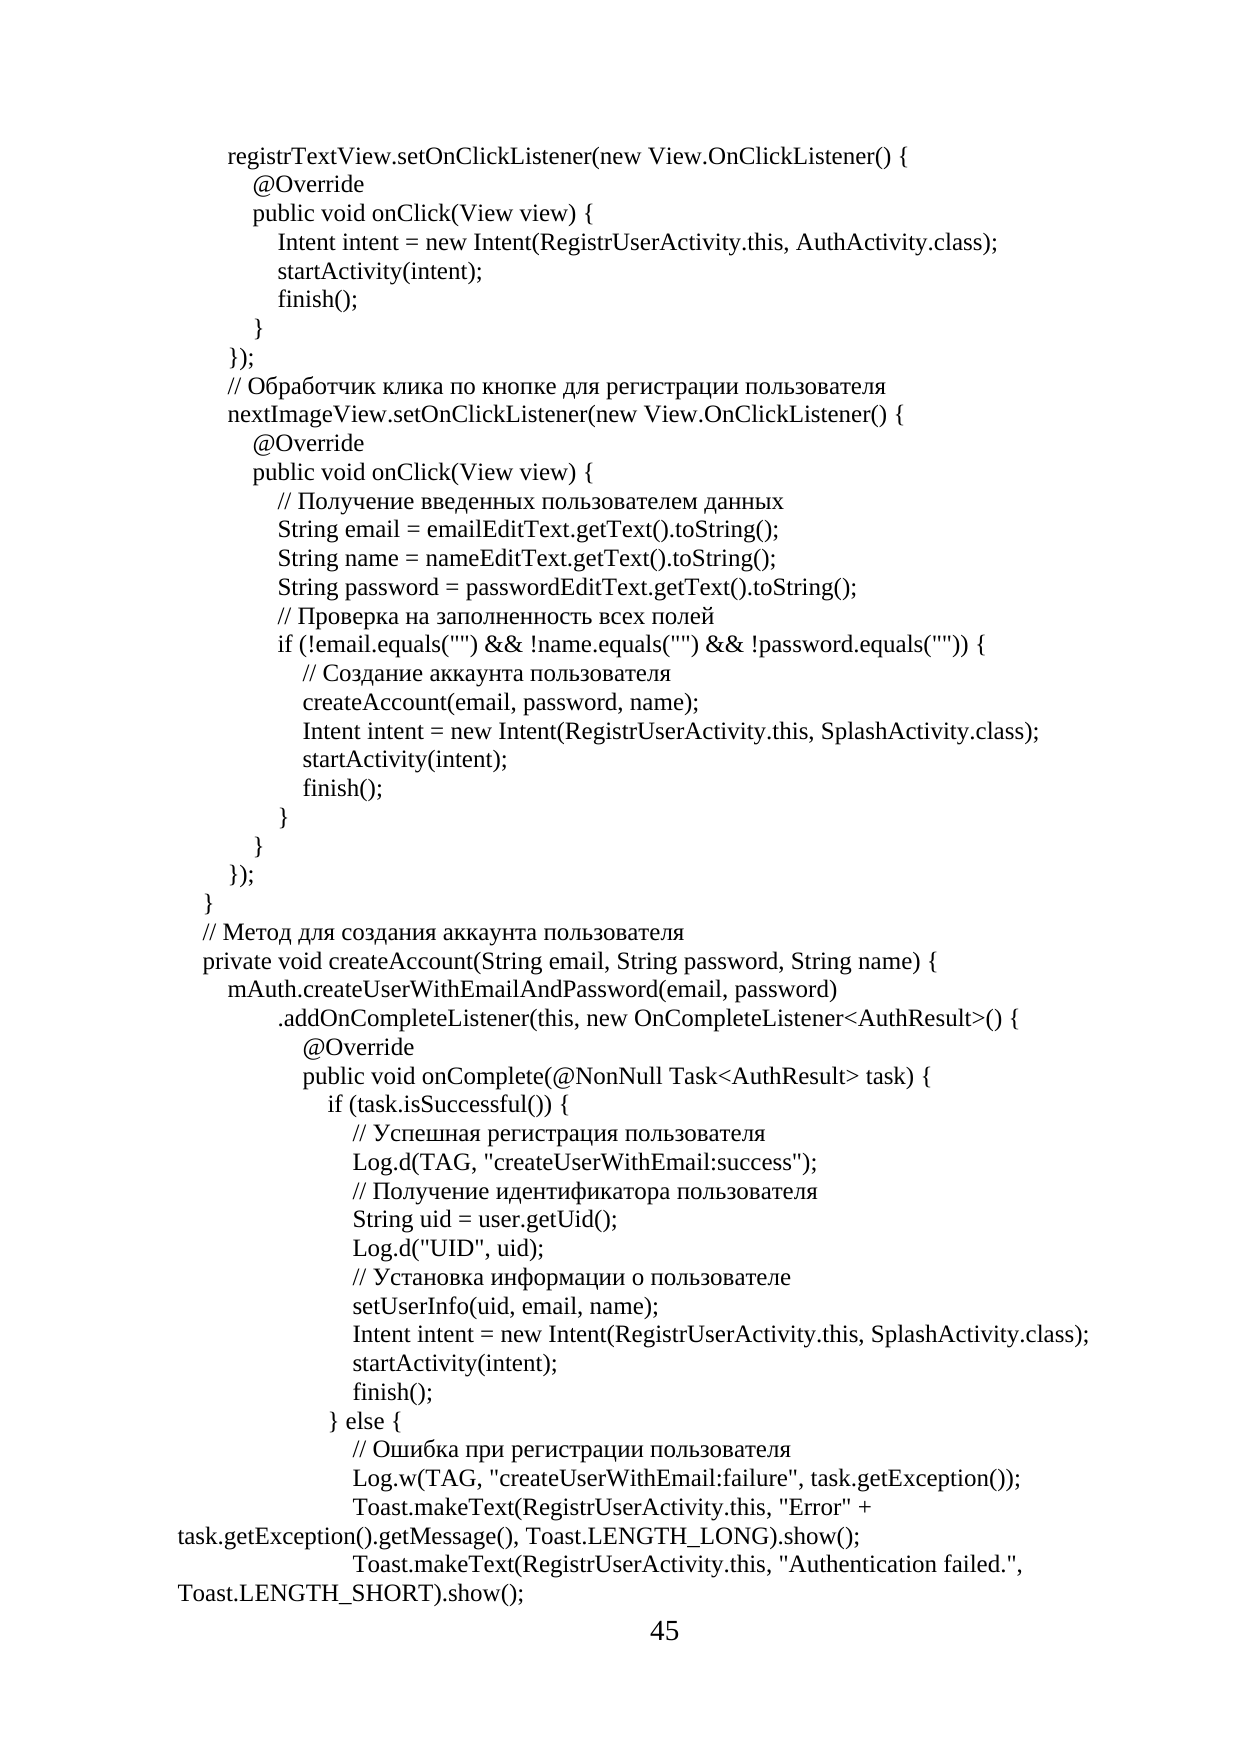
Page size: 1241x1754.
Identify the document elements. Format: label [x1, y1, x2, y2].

text [177, 141, 1152, 1607]
